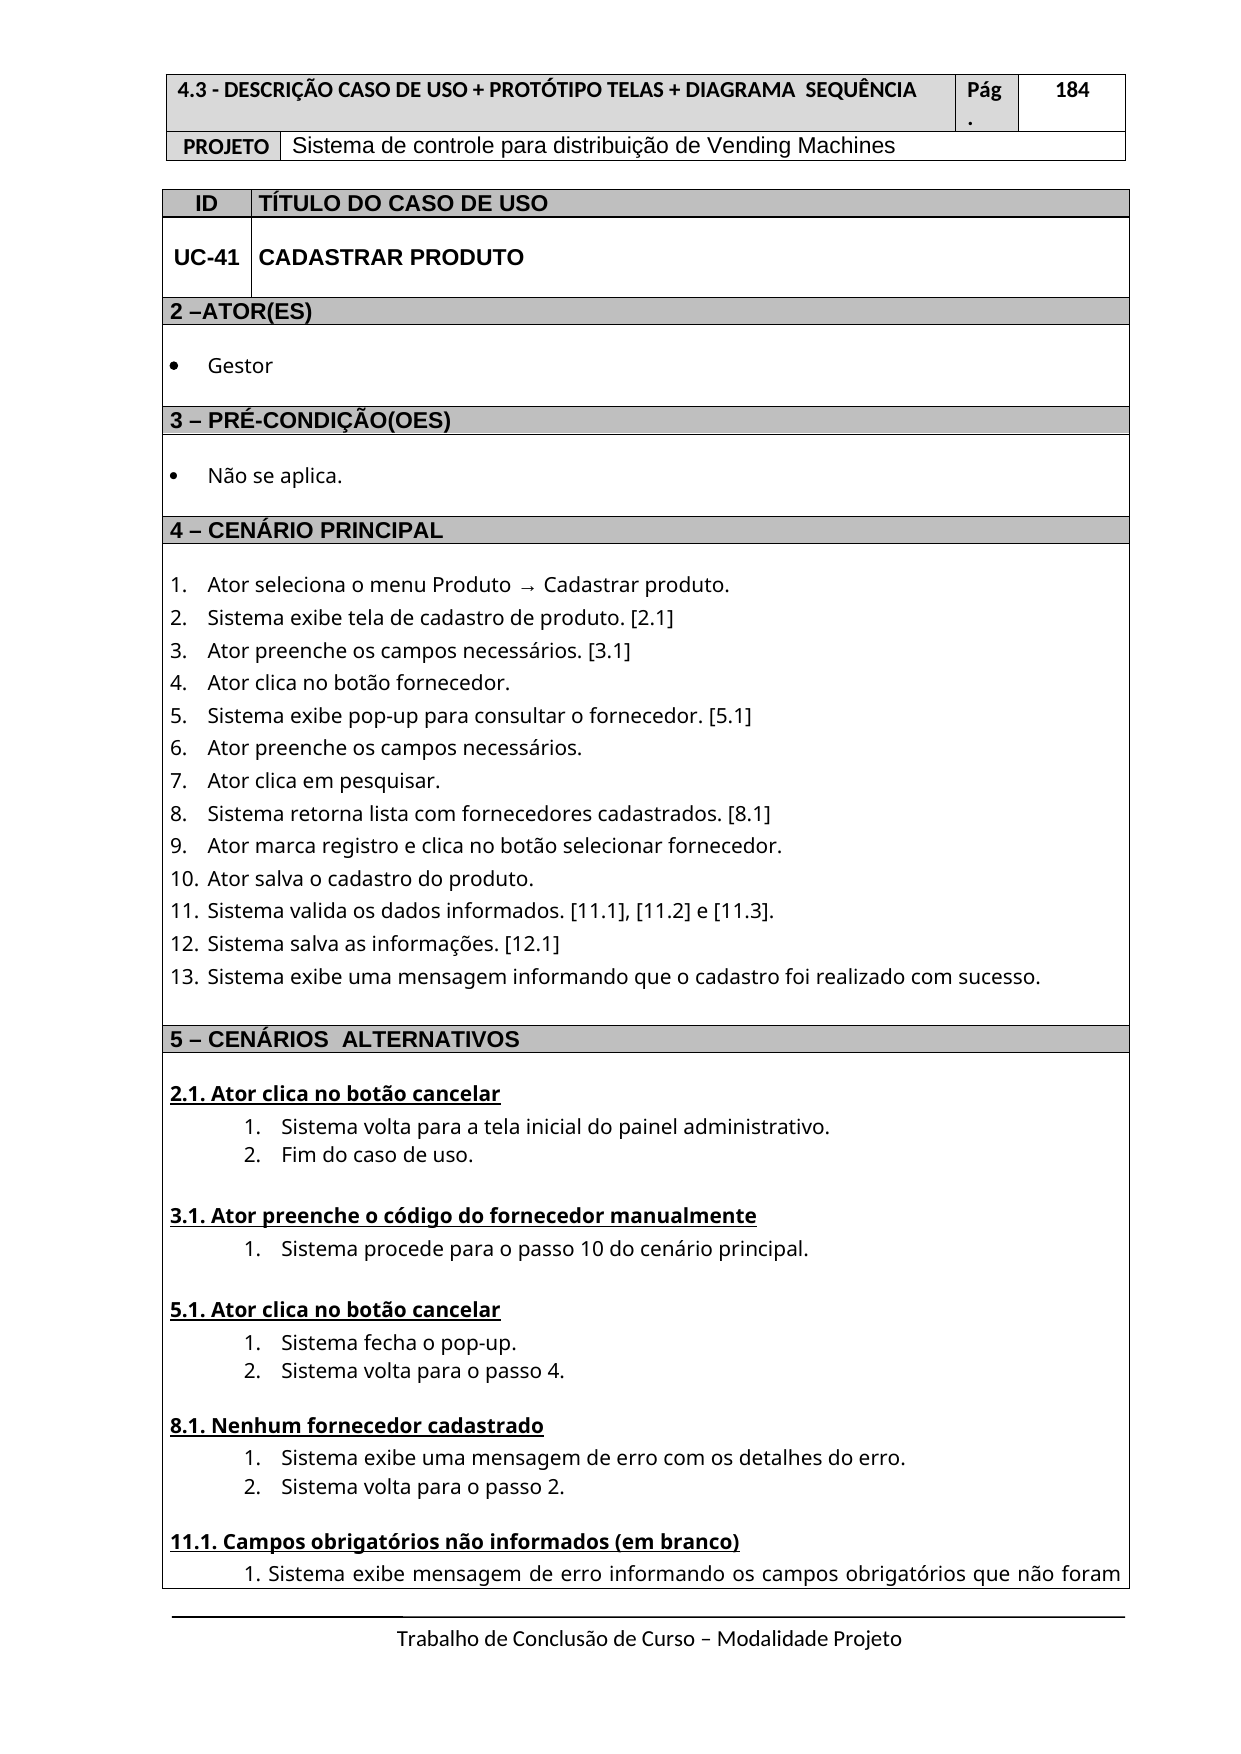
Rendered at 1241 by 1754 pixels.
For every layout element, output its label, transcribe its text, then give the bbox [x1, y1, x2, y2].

table_cell UC-41 [163, 218, 251, 297]
table_cell 3 – PRÉ-CONDIÇÃO(OES) [163, 407, 1129, 433]
table_cell Ator seleciona o menu Produto → Cadastrar produto. Sistema exibe tela de cadastro de produto. [2.1] Ator preenche os campos necessários. [3.1] Ator clica no botão fornecedor. Sistema exibe pop-up para consultar o fornecedor. [5.1] Ator preenche os campos necessários. Ator clica em pesquisar. Sistema retorna lista com fornecedores cadastrados. [8.1] Ator marca registro e clica no botão selecionar fornecedor. Ator salva o cadastro do produto. Sistema valida os dados informados. [11.1], [11.2] e [11.3]. Sistema salva as informações. [12.1] Sistema exibe uma mensagem informando que o cadastro foi realizado com sucesso. [163, 544, 1129, 1024]
table_cell 2 –ATOR(ES) [163, 298, 1129, 324]
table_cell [163, 1053, 1129, 1588]
table_cell Gestor [163, 325, 1129, 406]
table_cell CADASTRAR PRODUTO [252, 218, 1129, 297]
table_cell Não se aplica. [163, 435, 1129, 516]
table_cell 4 – CENÁRIO PRINCIPAL [163, 517, 1129, 543]
table_header TÍTULO DO CASO DE USO [252, 190, 1129, 216]
table_header ID [163, 190, 251, 216]
table_cell 5 – CENÁRIOS ALTERNATIVOS [163, 1026, 1129, 1052]
